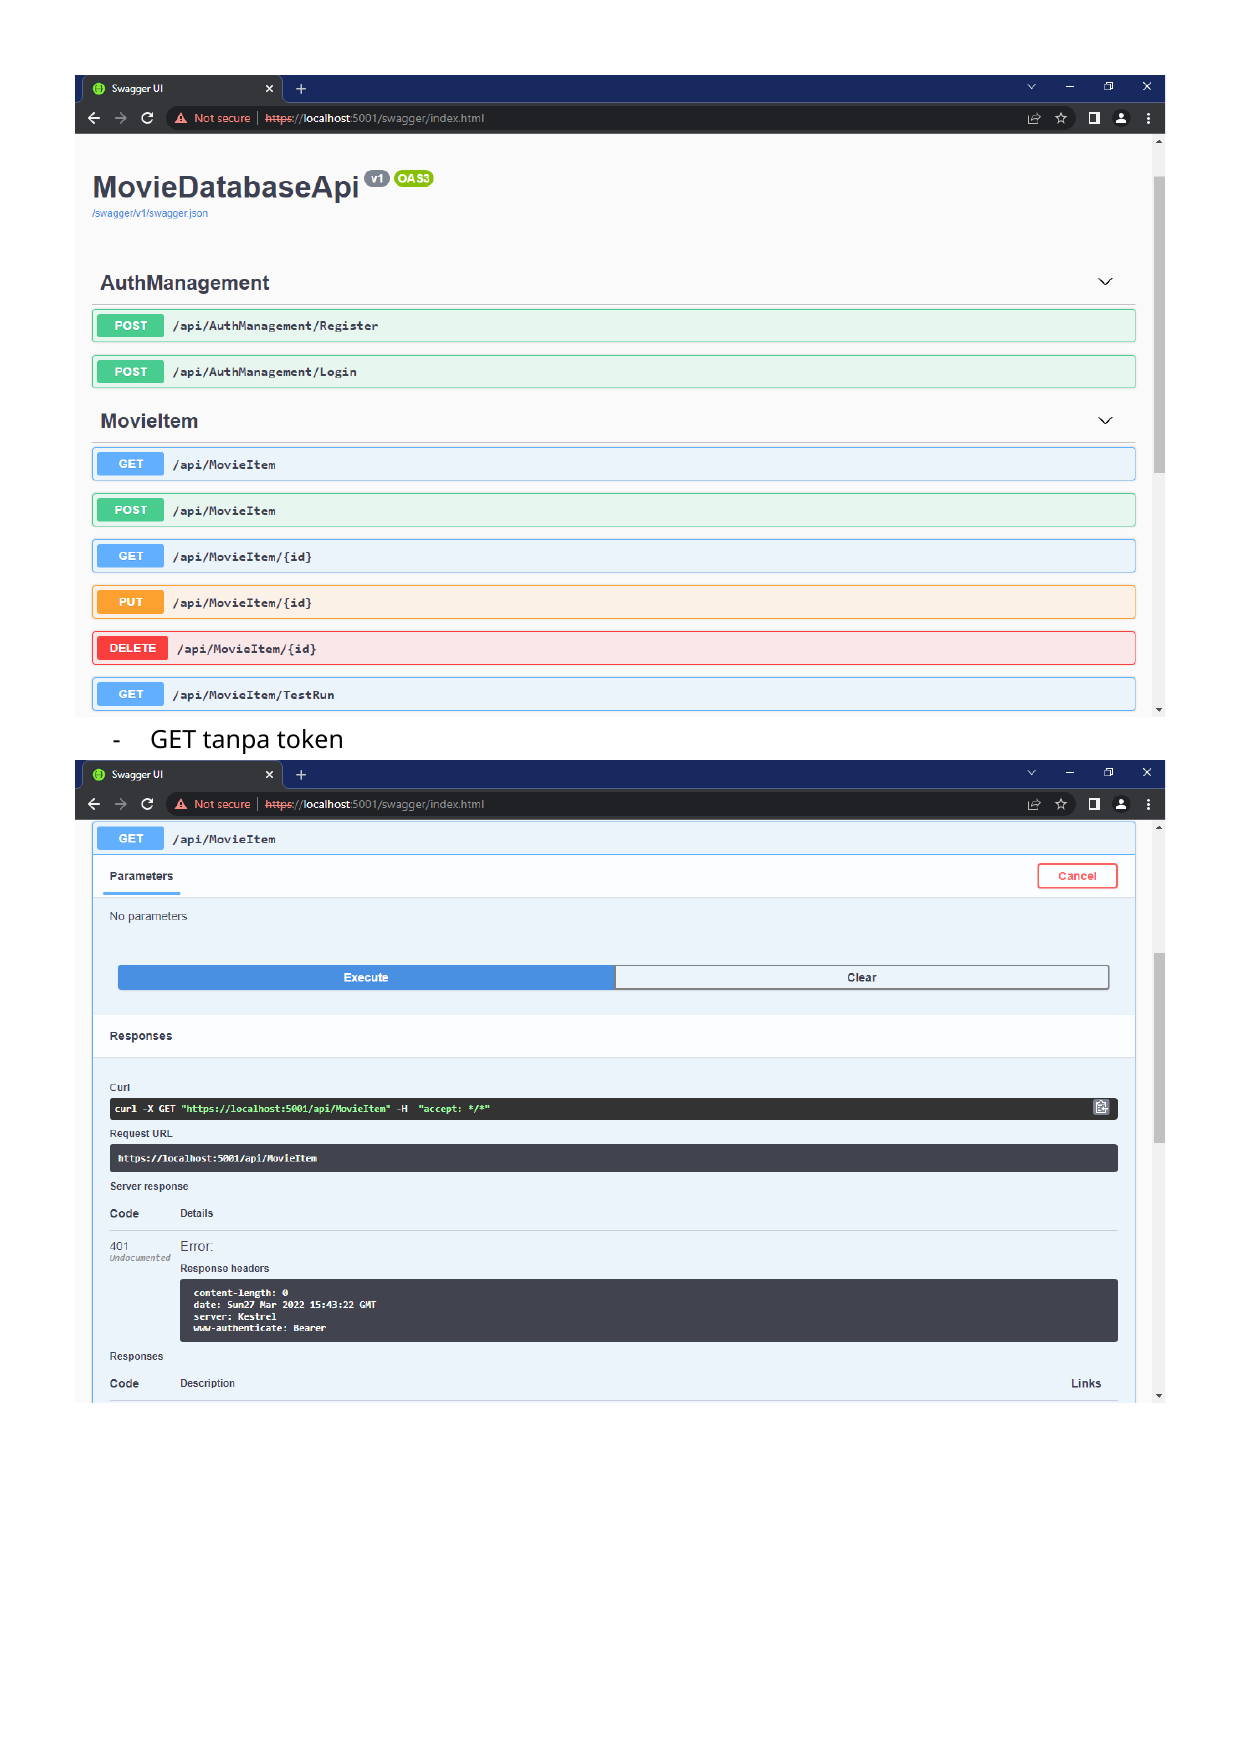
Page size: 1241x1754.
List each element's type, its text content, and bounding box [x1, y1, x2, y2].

list GET tanpa token [112, 721, 1165, 755]
picture [75, 75, 1166, 717]
picture [75, 760, 1166, 1403]
